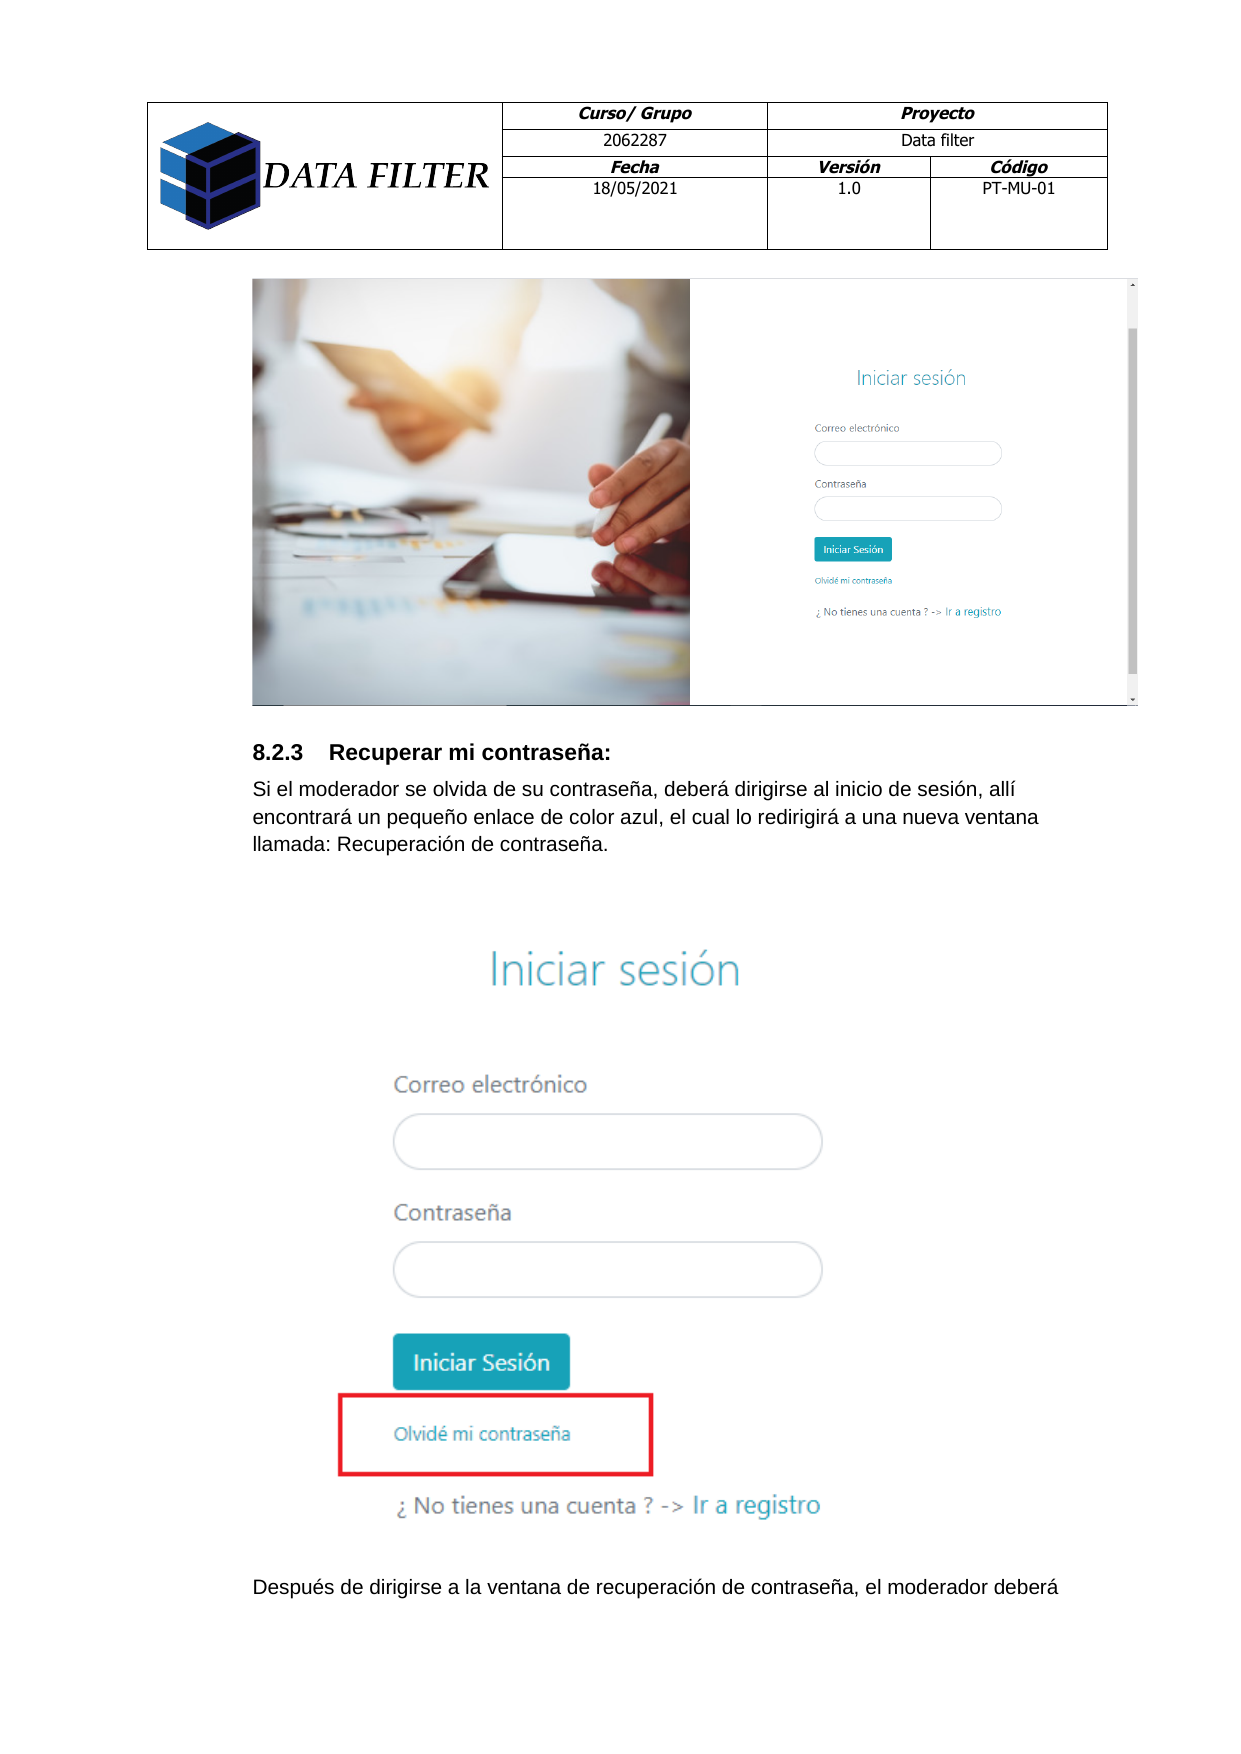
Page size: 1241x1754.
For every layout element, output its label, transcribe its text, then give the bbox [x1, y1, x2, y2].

picture [160, 122, 490, 230]
picture [252, 880, 942, 1551]
picture [252, 278, 1138, 706]
subtitle 8.2.3 Recuperar mi contraseña: [252, 739, 1063, 765]
text Si el moderador se olvida de su contraseña, deberá dirigirse al inicio de sesión, allí encontrará un pequeño enlace de color azul, el cual lo redirigirá a una nueva ventana llamada: Recuperación de contraseña. [252, 777, 1063, 856]
